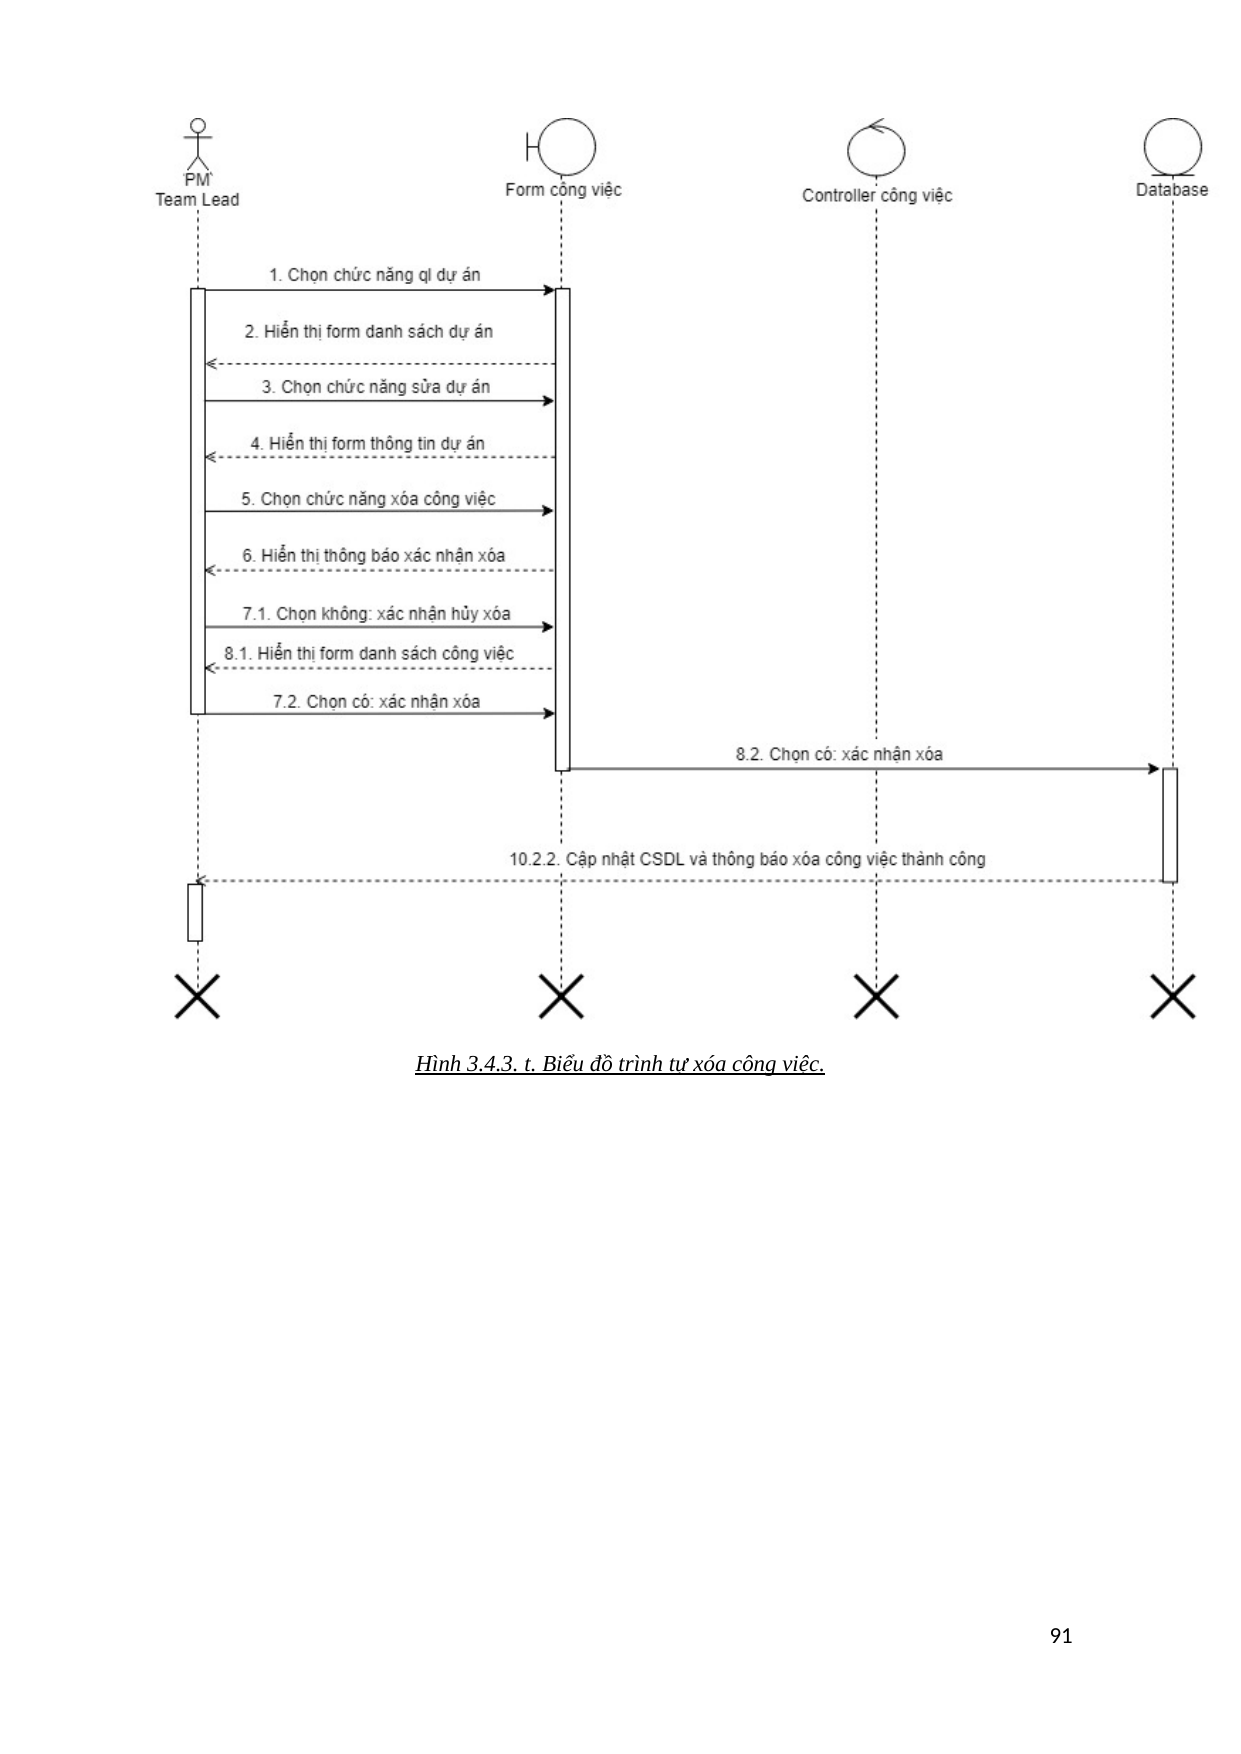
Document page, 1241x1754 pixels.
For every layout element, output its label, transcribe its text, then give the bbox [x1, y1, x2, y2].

picture [118, 118, 1241, 1020]
text Hình 3.4.3. t. Biểu đồ trình tự xóa công việc. [118, 1051, 1122, 1077]
